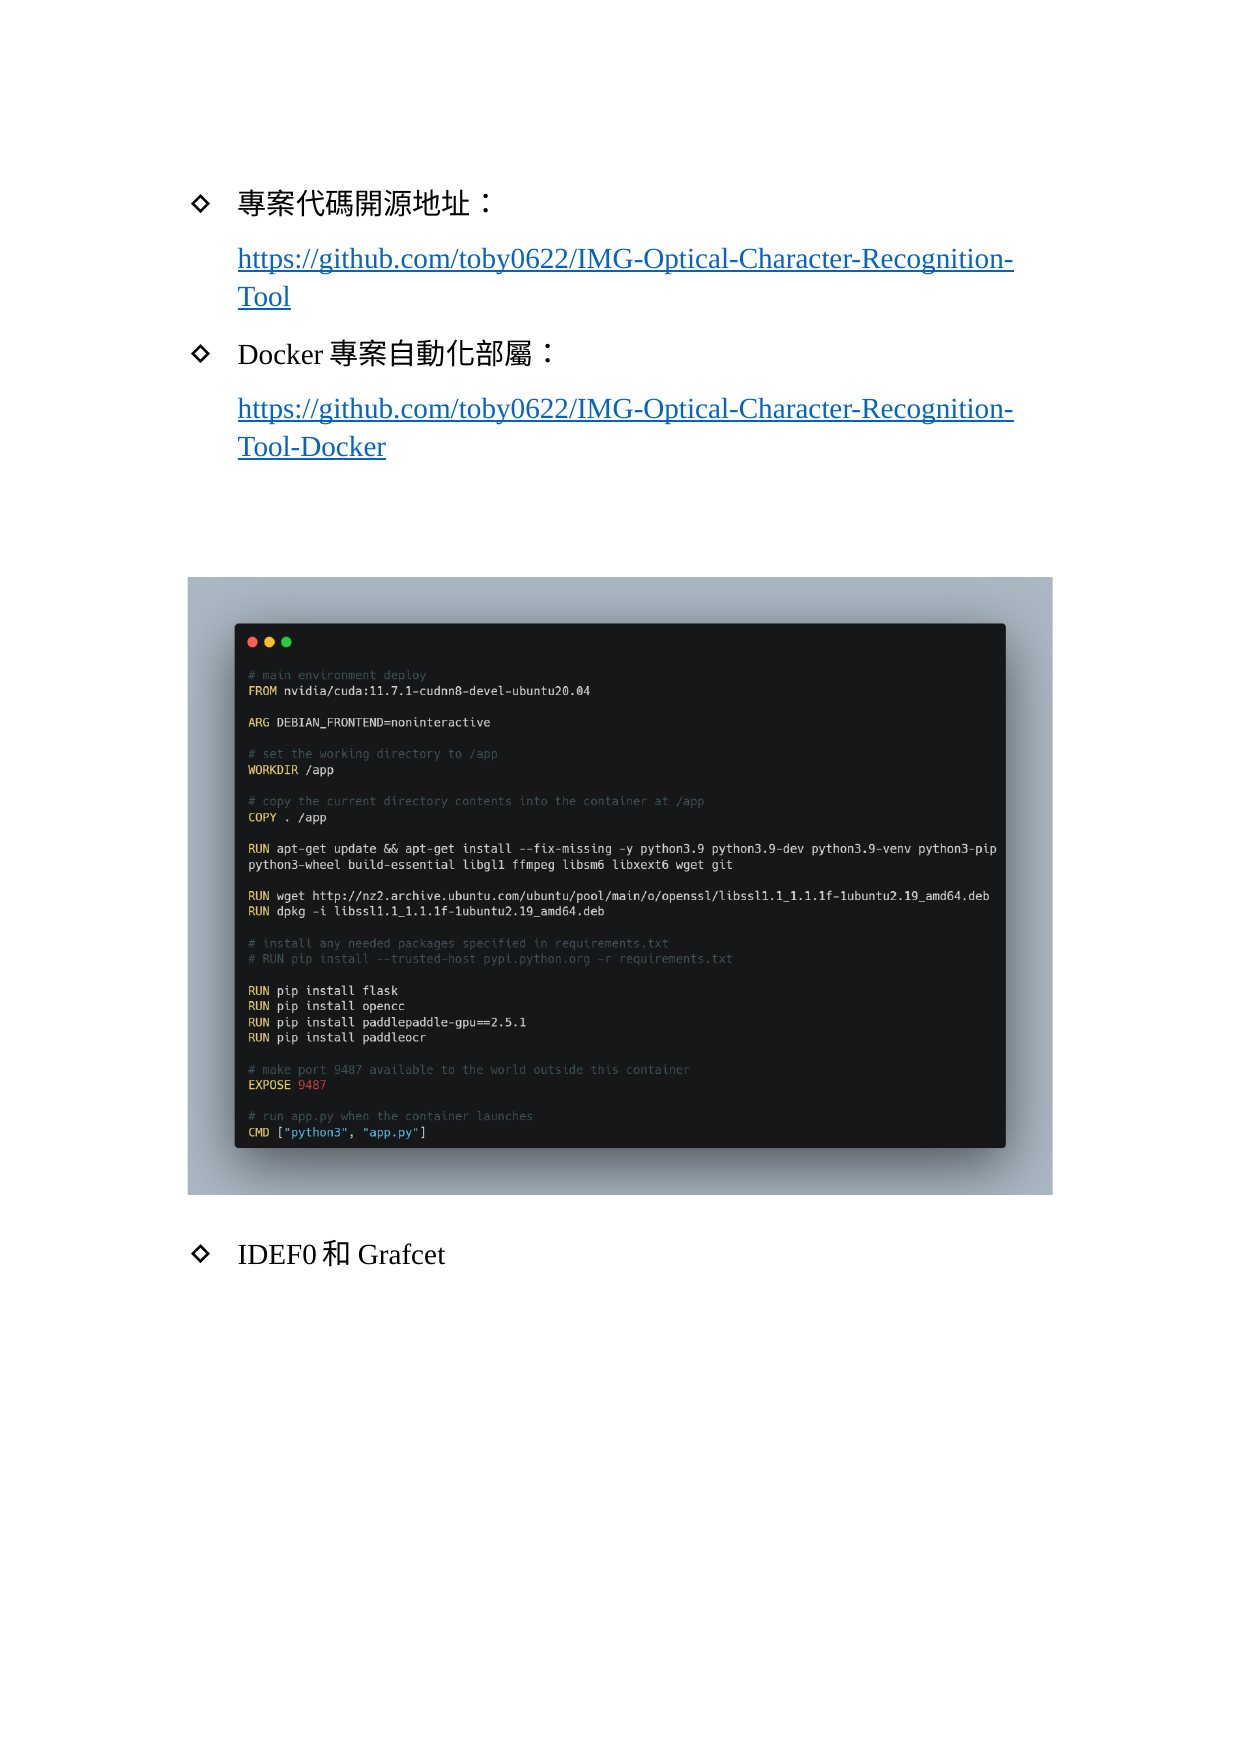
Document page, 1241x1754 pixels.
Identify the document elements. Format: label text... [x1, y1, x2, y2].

list https://github.com/toby0622/IMG-Optical-Character-Recognition-Tool-Docker [237, 389, 1053, 464]
list 專案代碼開源地址： [187, 164, 1053, 239]
list IDEF0和Grafcet [187, 1214, 1053, 1289]
picture [187, 577, 1053, 1195]
list Docker專案自動化部屬： [187, 314, 1053, 389]
list https://github.com/toby0622/IMG-Optical-Character-Recognition-Tool [237, 239, 1053, 314]
